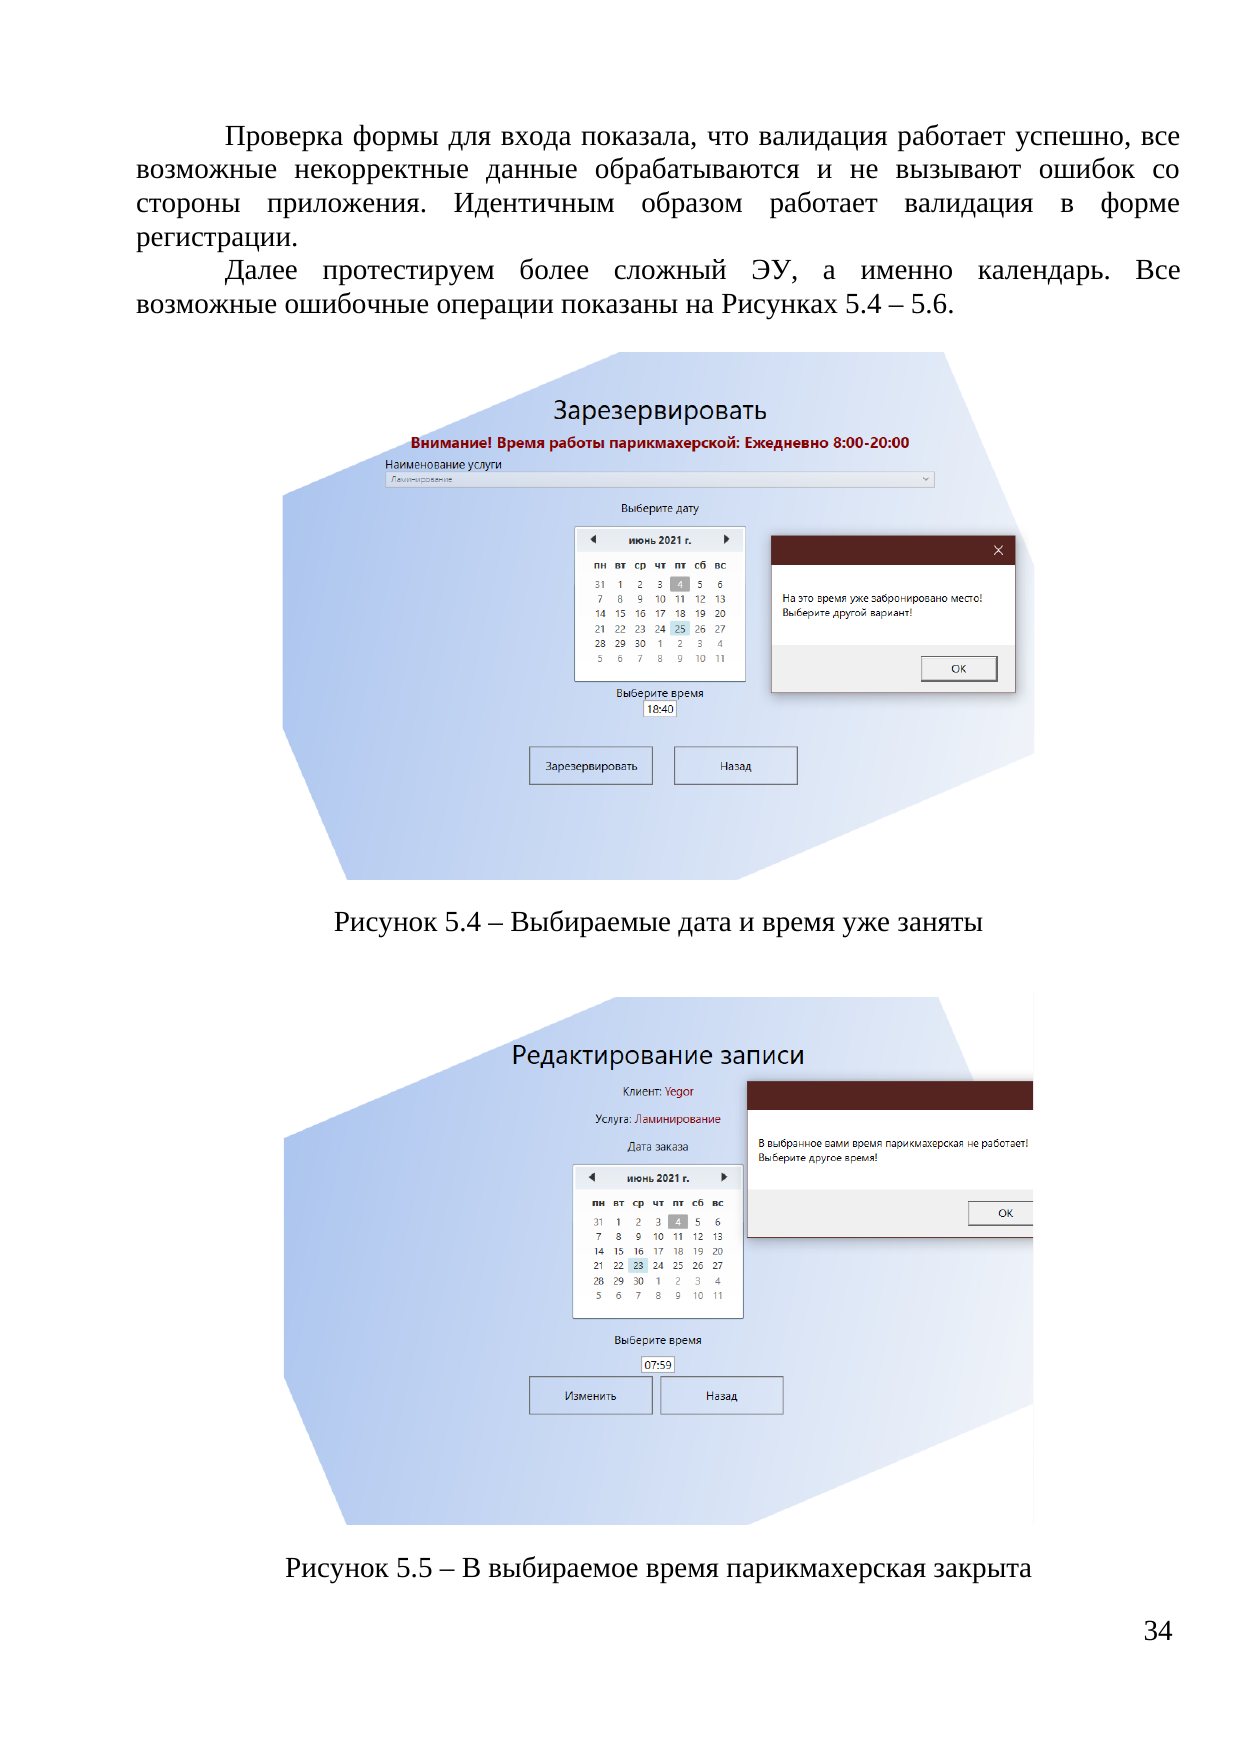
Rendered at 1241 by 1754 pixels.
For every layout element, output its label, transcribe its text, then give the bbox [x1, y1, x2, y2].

picture [283, 992, 1034, 1525]
text Проверка формы для входа показала, что валидация работает успешно, все возможные некорректные данные обрабатываются и не вызывают ошибок со стороны приложения. Идентичным образом работает валидация в форме регистрации. [136, 118, 1181, 252]
picture [282, 348, 1035, 880]
text Рисунок 5.4 – Выбираемые дата и время уже заняты [136, 904, 1181, 938]
text Рисунок 5.5 – В выбираемое время парикмахерская закрыта [136, 1550, 1181, 1583]
text Далее протестируем более сложный ЭУ, а именно календарь. Все возможные ошибочные операции показаны на Рисунках 5.4 – 5.6. [136, 252, 1181, 319]
